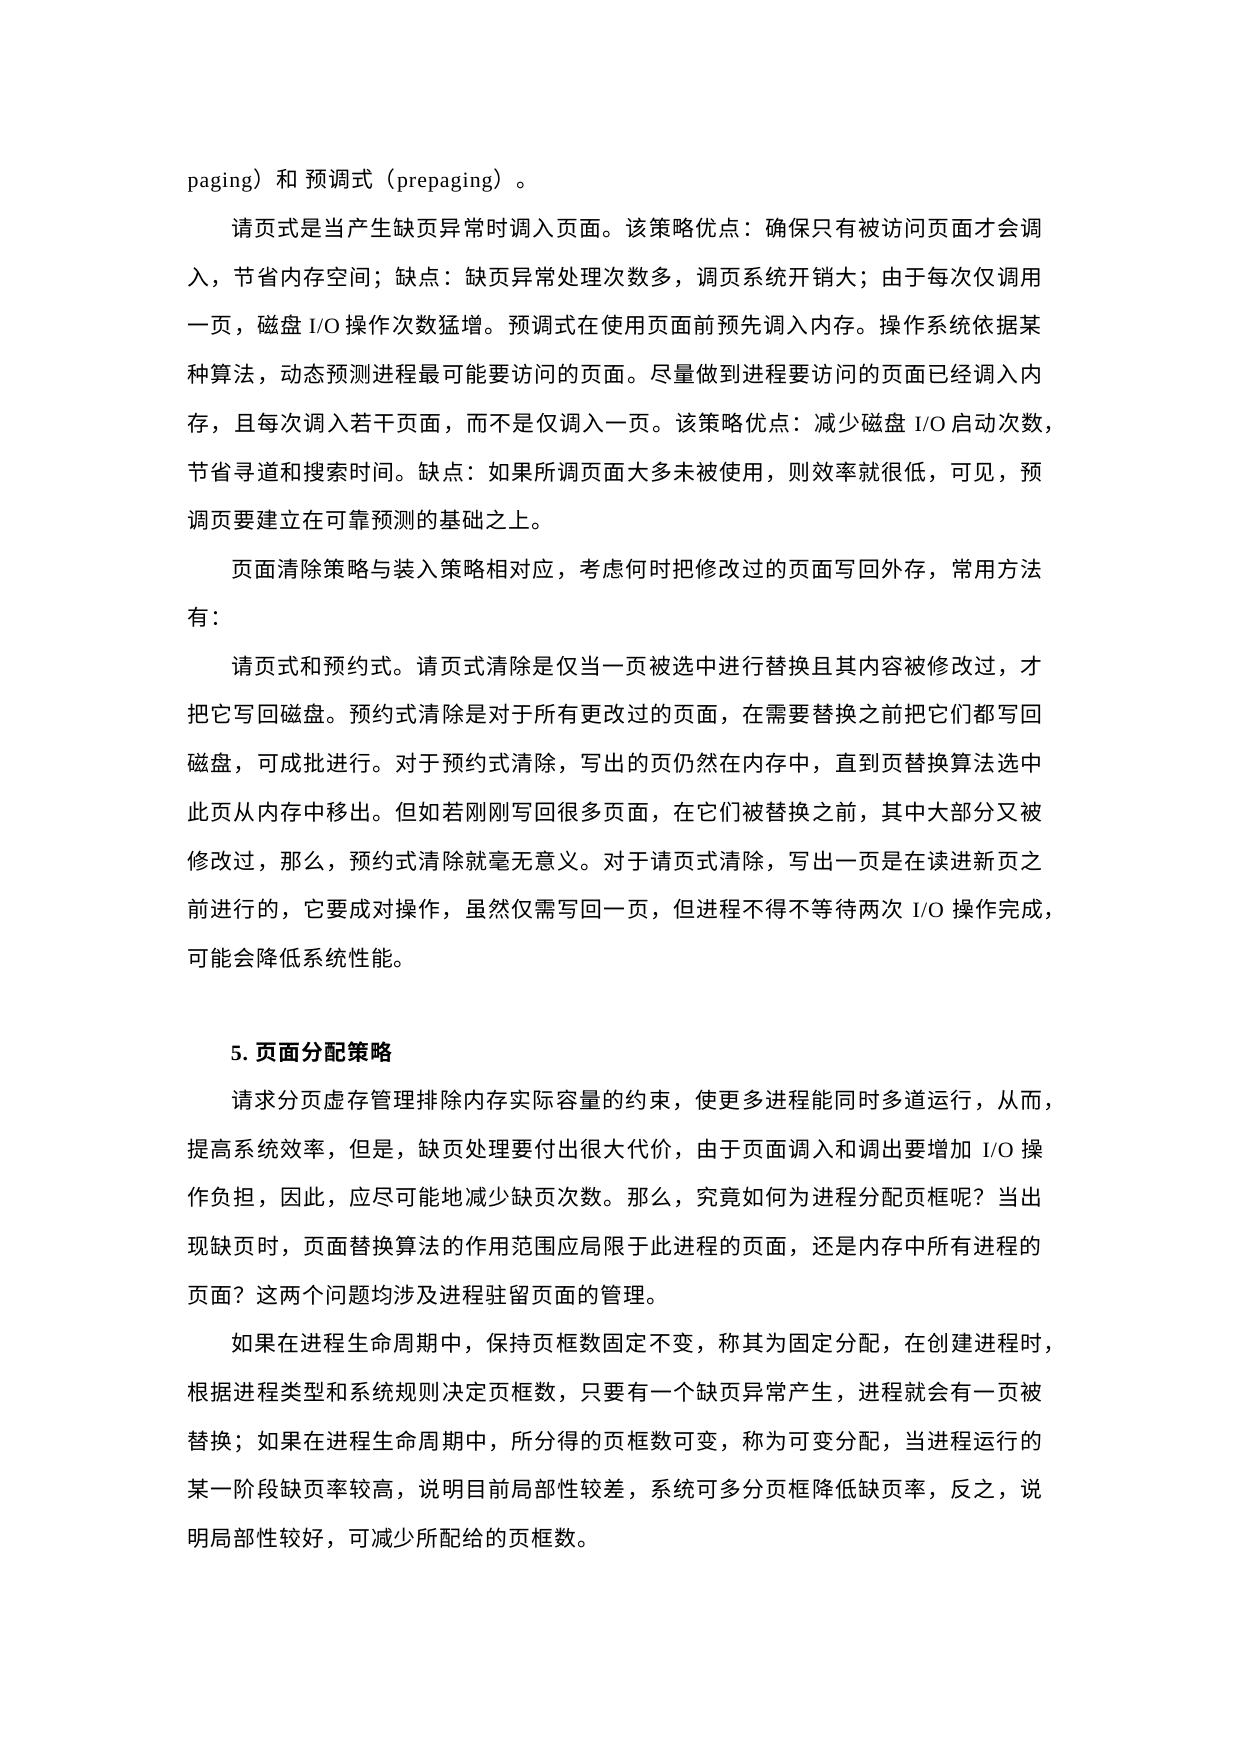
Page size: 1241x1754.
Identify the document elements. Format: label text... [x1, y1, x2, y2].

text 请页式和预约式。请页式清除是仅当一页被选中进行替换且其内容被修改过，才把它写回磁盘。预约式清除是对于所有更改过的页面，在需要替换之前把它们都写回磁盘，可成批进行。对于预约式清除，写出的页仍然在内存中，直到页替换算法选中此页从内存中移出。但如若刚刚写回很多页面，在它们被替换之前，其中大部分又被修改过，那么，预约式清除就毫无意义。对于请页式清除，写出一页是在读进新页之前进行的，它要成对操作，虽然仅需写回一页，但进程不得不等待两次 I/O 操作完成，可能会降低系统性能。 [187, 648, 1043, 973]
text 页面清除策略与装入策略相对应，考虑何时把修改过的页面写回外存，常用方法有： [187, 551, 1043, 632]
text 请求分页虚存管理排除内存实际容量的约束，使更多进程能同时多道运行，从而，提高系统效率，但是，缺页处理要付出很大代价，由于页面调入和调出要增加 I/O 操作负担，因此，应尽可能地减少缺页次数。那么，究竟如何为进程分配页框呢？当出现缺页时，页面替换算法的作用范围应局限于此进程的页面，还是内存中所有进程的页面？这两个问题均涉及进程驻留页面的管理。 [187, 1082, 1043, 1310]
text 如果在进程生命周期中，保持页框数固定不变，称其为固定分配，在创建进程时，根据进程类型和系统规则决定页框数，只要有一个缺页异常产生，进程就会有一页被替换；如果在进程生命周期中，所分得的页框数可变，称为可变分配，当进程运行的某一阶段缺页率较高，说明目前局部性较差，系统可多分页框降低缺页率，反之，说明局部性较好，可减少所配给的页框数。 [187, 1326, 1043, 1553]
text 5. 页面分配策略 [187, 1034, 1043, 1067]
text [187, 162, 1043, 194]
text 请页式是当产生缺页异常时调入页面。该策略优点：确保只有被访问页面才会调入，节省内存空间；缺点：缺页异常处理次数多，调页系统开销大；由于每次仅调用一页，磁盘I/O操作次数猛增。预调式在使用页面前预先调入内存。操作系统依据某种算法，动态预测进程最可能要访问的页面。尽量做到进程要访问的页面已经调入内存，且每次调入若干页面，而不是仅调入一页。该策略优点：减少磁盘I/O启动次数，节省寻道和搜索时间。缺点：如果所调页面大多未被使用，则效率就很低，可见，预调页要建立在可靠预测的基础之上。 [187, 210, 1043, 535]
